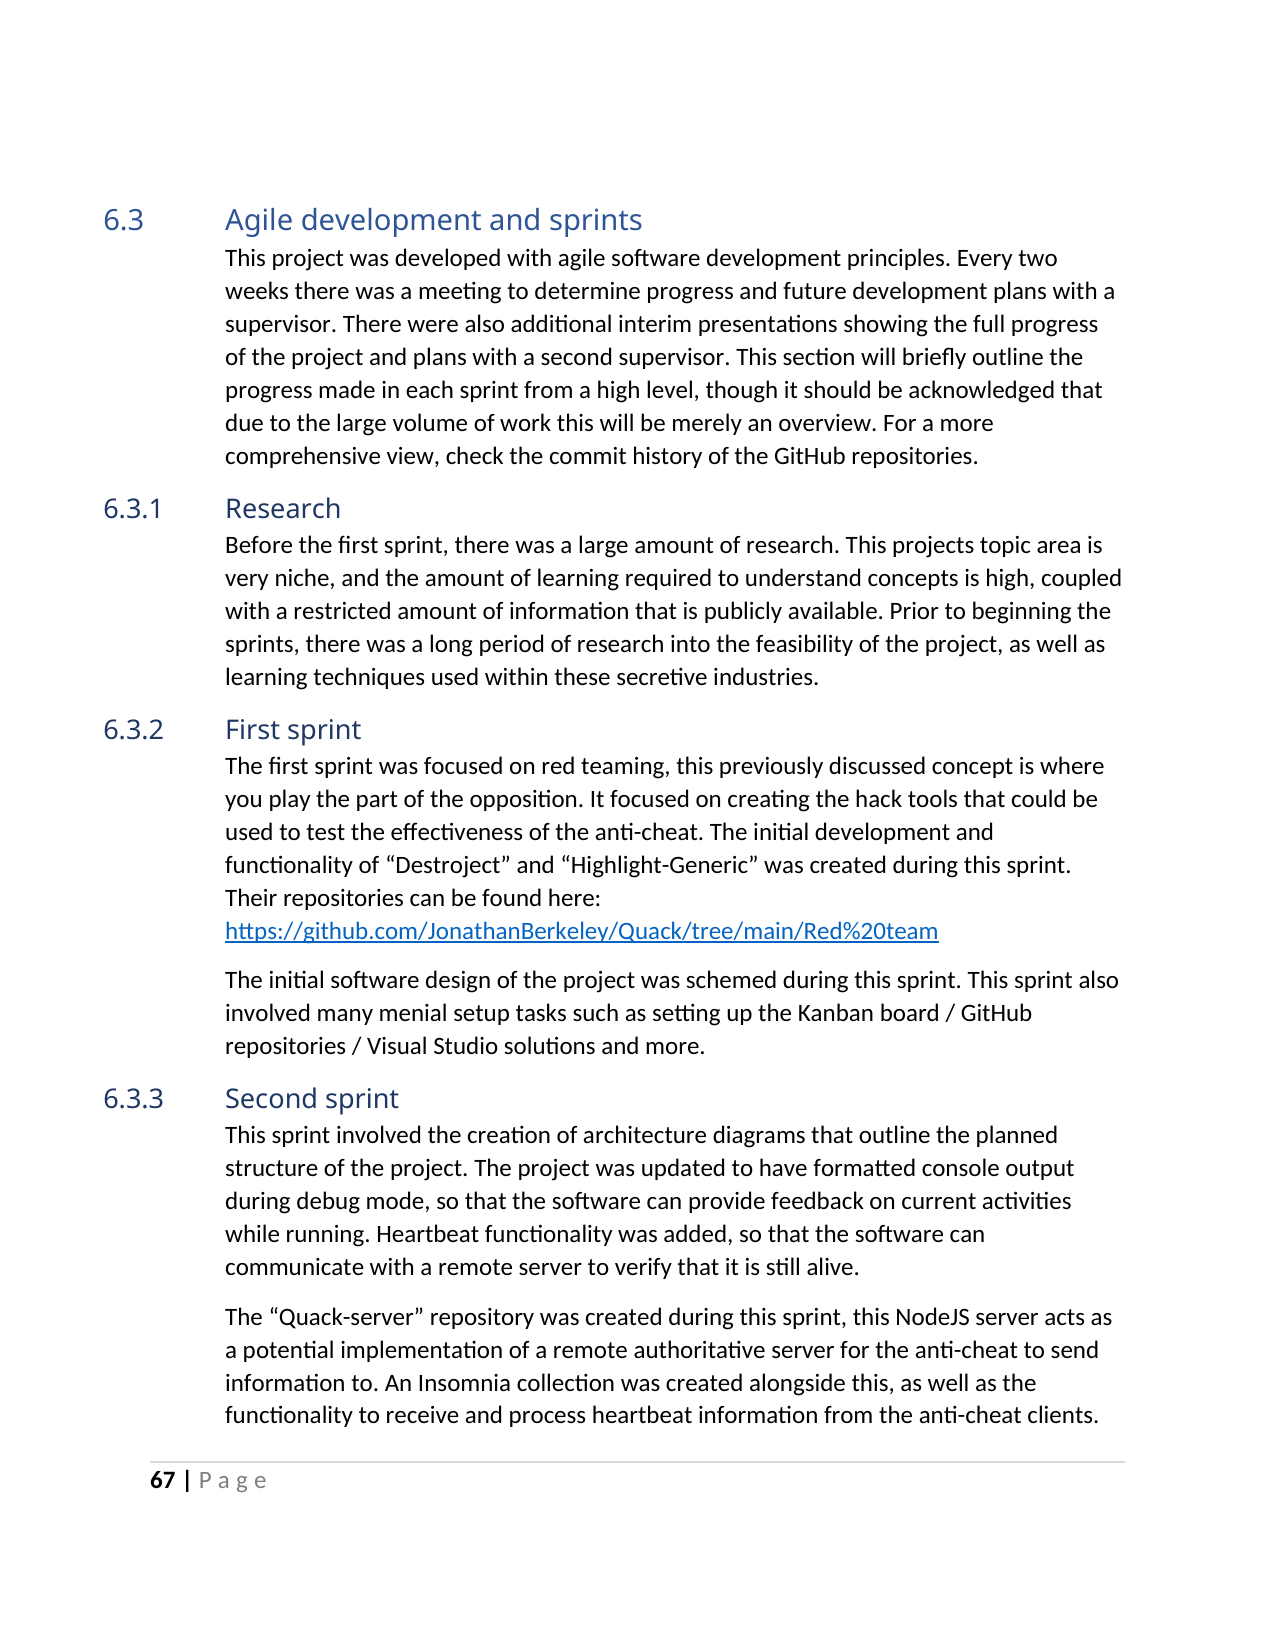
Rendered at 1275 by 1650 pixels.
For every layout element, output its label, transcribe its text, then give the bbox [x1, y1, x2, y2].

subtitle 6.3.2 First sprint [103, 711, 1125, 747]
text The first sprint was focused on red teaming, this previously discussed concept is where you play the part of the opposition. It focused on creating the hack tools that could be used to test the effectiveness of the anti-cheat. The initial development and functionality of “Destroject” and “Highlight-Generic” was created during this sprint. Their repositories can be found here: https://github.com/JonathanBerkeley/Quack/tree/main/Red%20team [225, 750, 1125, 945]
text This project was developed with agile software development principles. Every two weeks there was a meeting to determine progress and future development plans with a supervisor. There were also additional interim presentations showing the full progress of the project and plans with a second supervisor. This section will briefly outline the progress made in each sprint from a high level, though it should be acknowledged that due to the large volume of work this will be merely an overview. For a more comprehensive view, check the commit history of the GitHub repositories. [225, 242, 1125, 470]
text This sprint involved the creation of architecture diagrams that outline the planned structure of the project. The project was updated to have formatted console output during debug mode, so that the software can provide feedback on current activities while running. Heartbeat functionality was added, so that the software can communicate with a remote server to verify that it is still alive. [225, 1120, 1125, 1282]
subtitle 6.3 Agile development and sprints [103, 199, 1125, 239]
text Before the first sprint, there was a large amount of research. This projects topic area is very niche, and the amount of learning required to understand concepts is high, coupled with a restricted amount of information that is publicly available. Prior to beginning the sprints, there was a long period of research into the feasibility of the project, as well as learning techniques used within these secretive industries. [225, 529, 1125, 691]
text The “Quack-server” repository was created during this sprint, this NodeJS server acts as a potential implementation of a remote authoritative server for the anti-cheat to send information to. An Insomnia collection was created alongside this, as well as the functionality to receive and process heartbeat information from the anti-cheat clients. [225, 1301, 1125, 1430]
text The initial software design of the project was schemed during this sprint. This sprint also involved many menial setup tasks such as setting up the Kanban board / GitHub repositories / Visual Studio solutions and more. [225, 964, 1125, 1061]
subtitle 6.3.3 Second sprint [103, 1080, 1125, 1117]
subtitle 6.3.1 Research [103, 489, 1125, 526]
